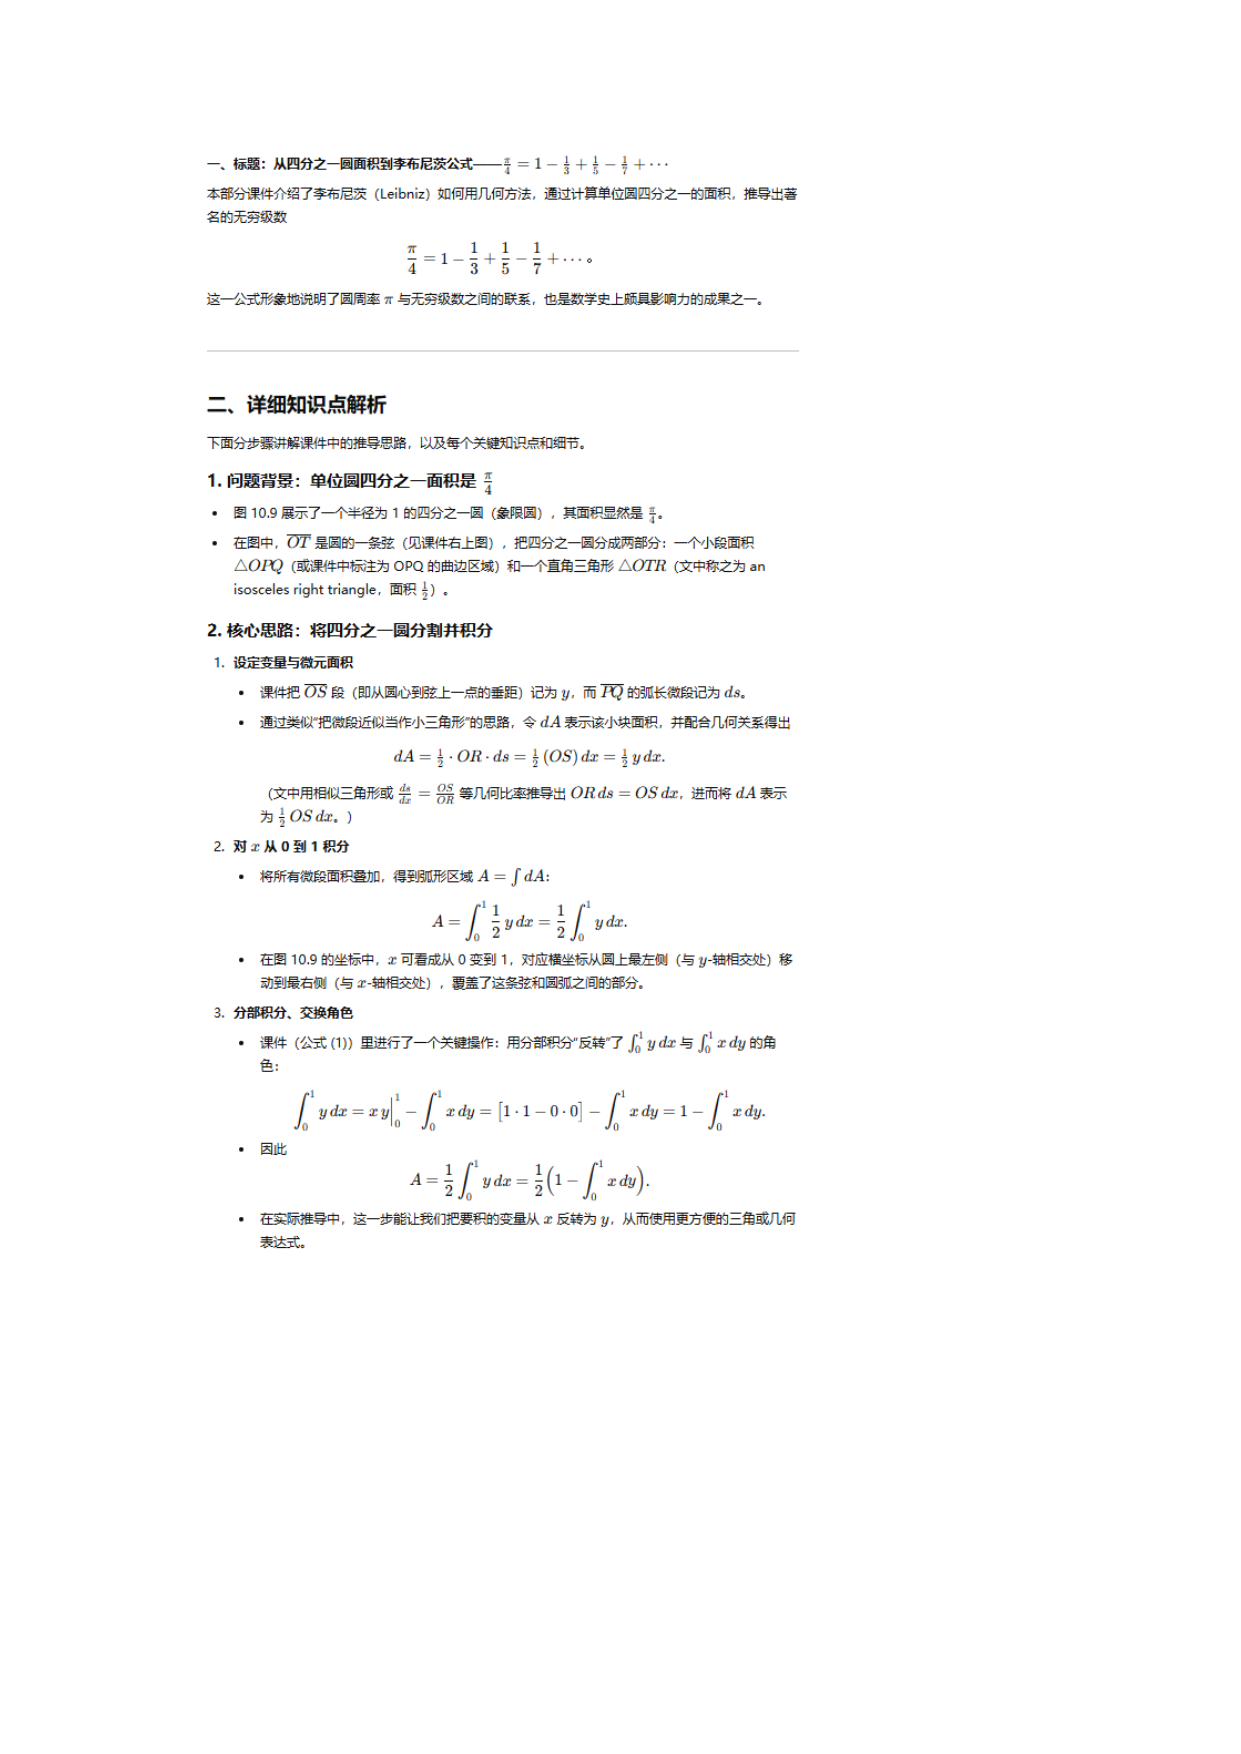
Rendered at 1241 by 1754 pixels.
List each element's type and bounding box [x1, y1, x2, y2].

picture [187, 152, 1053, 1257]
